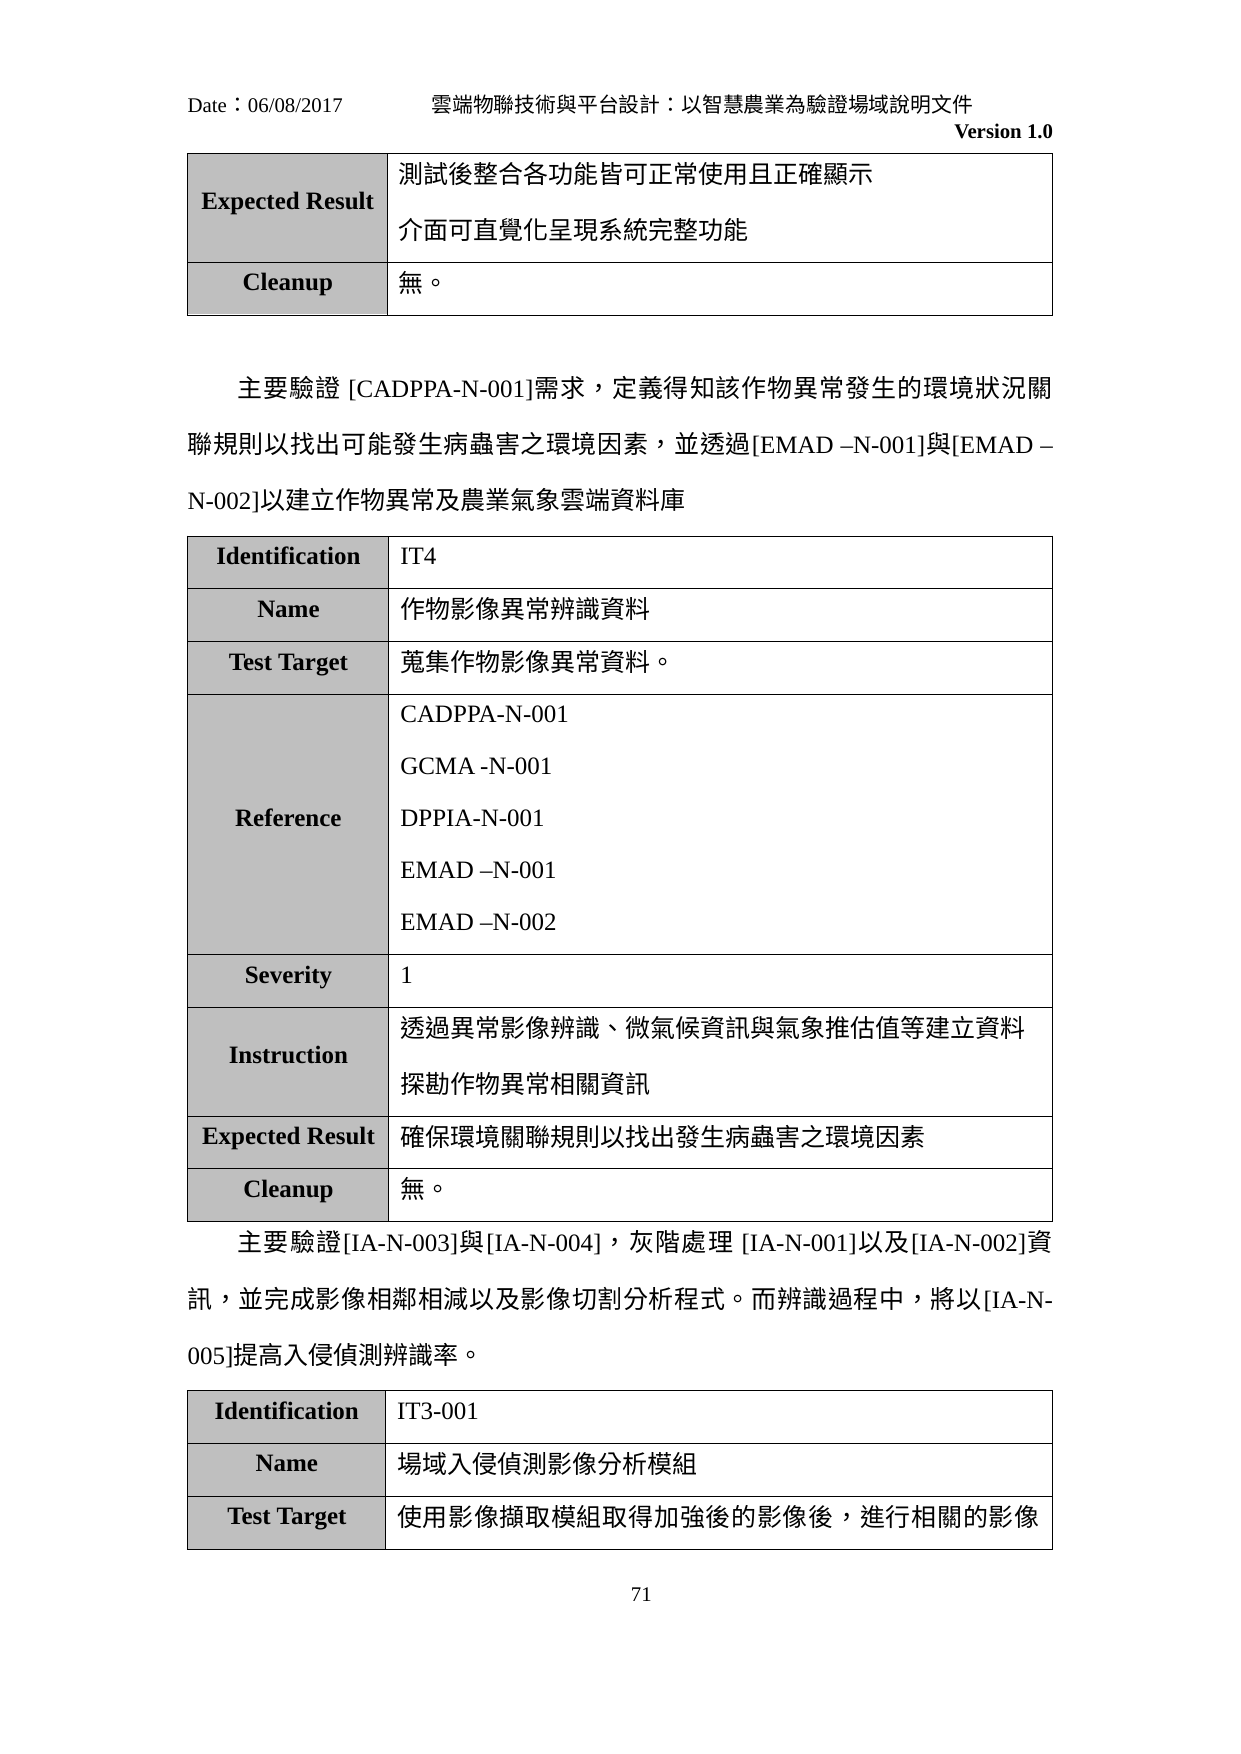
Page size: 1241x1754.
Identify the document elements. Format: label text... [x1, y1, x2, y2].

table_cell Test Target [188, 642, 388, 694]
text 主要驗證[IA-N-003]與[IA-N-004]，灰階處理 [IA-N-001]以及[IA-N-002]資訊，並完成影像相鄰相減以及影像切割分析程式。而辨識過程中，將以[IA-N-005]提高入侵偵測辨識率。 [187, 1222, 1053, 1372]
table_cell 透過異常影像辨識、微氣候資訊與氣象推估值等建立資料 探勘作物異常相關資訊 [389, 1008, 1052, 1116]
table_cell Name [188, 1444, 385, 1496]
table_cell CADPPA-N-001 GCMA -N-001 DPPIA-N-001 EMAD –N-001 EMAD –N-002 [389, 695, 1052, 954]
table_cell 確保環境關聯規則以找出發生病蟲害之環境因素 [389, 1117, 1052, 1168]
table_cell Severity [188, 955, 388, 1007]
table_cell 無。 [389, 1169, 1052, 1221]
table_header Identification [188, 537, 388, 588]
table_cell 場域入侵偵測影像分析模組 [386, 1444, 1052, 1496]
table_cell Expected Result [188, 1117, 388, 1168]
table_cell 蒐集作物影像異常資料。 [389, 642, 1052, 694]
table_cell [386, 1497, 1052, 1549]
table_header IT3-001 [386, 1391, 1052, 1443]
text 主要驗證 [CADPPA-N-001]需求，定義得知該作物異常發生的環境狀況關聯規則以找出可能發生病蟲害之環境因素，並透過[EMAD –N-001]與[EMAD –N-002]以建立作物異常及農業氣象雲端資料庫 [187, 367, 1053, 517]
table_cell 測試後整合各功能皆可正常使用且正確顯示 介面可直覺化呈現系統完整功能 [388, 154, 1052, 262]
table_cell 作物影像異常辨識資料 [389, 589, 1052, 641]
table_cell Test Target [188, 1497, 385, 1549]
table_cell 無。 [388, 263, 1052, 314]
table_cell Name [188, 589, 388, 641]
table_cell Cleanup [188, 263, 387, 314]
table_cell Instruction [188, 1008, 388, 1116]
table_cell Cleanup [188, 1169, 388, 1221]
table_header Identification [188, 1391, 385, 1443]
table_cell 1 [389, 955, 1052, 1007]
table_header IT4 [389, 537, 1052, 588]
table_cell Reference [188, 695, 388, 954]
table_cell Expected Result [188, 154, 387, 262]
